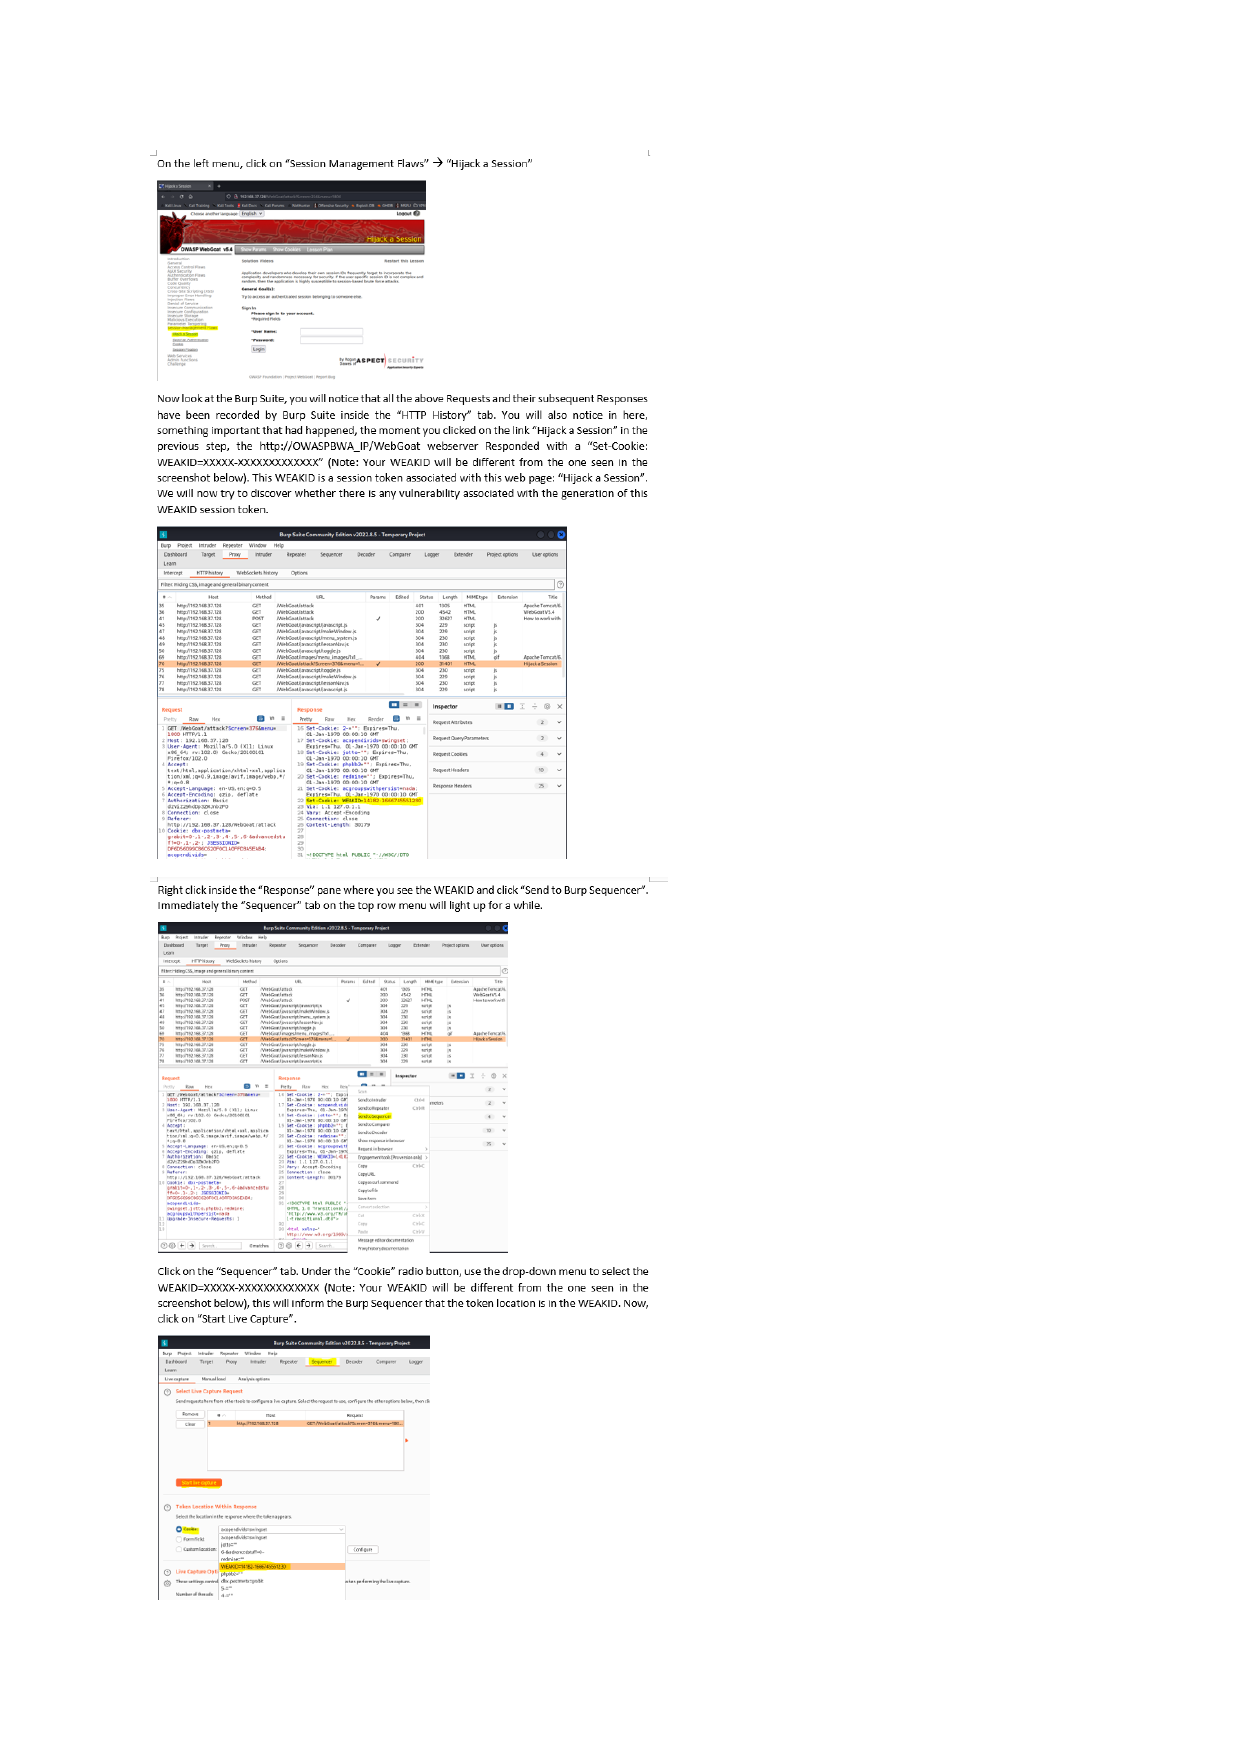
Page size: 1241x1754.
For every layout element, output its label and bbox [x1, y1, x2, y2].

picture [150, 877, 668, 1600]
picture [150, 150, 650, 859]
